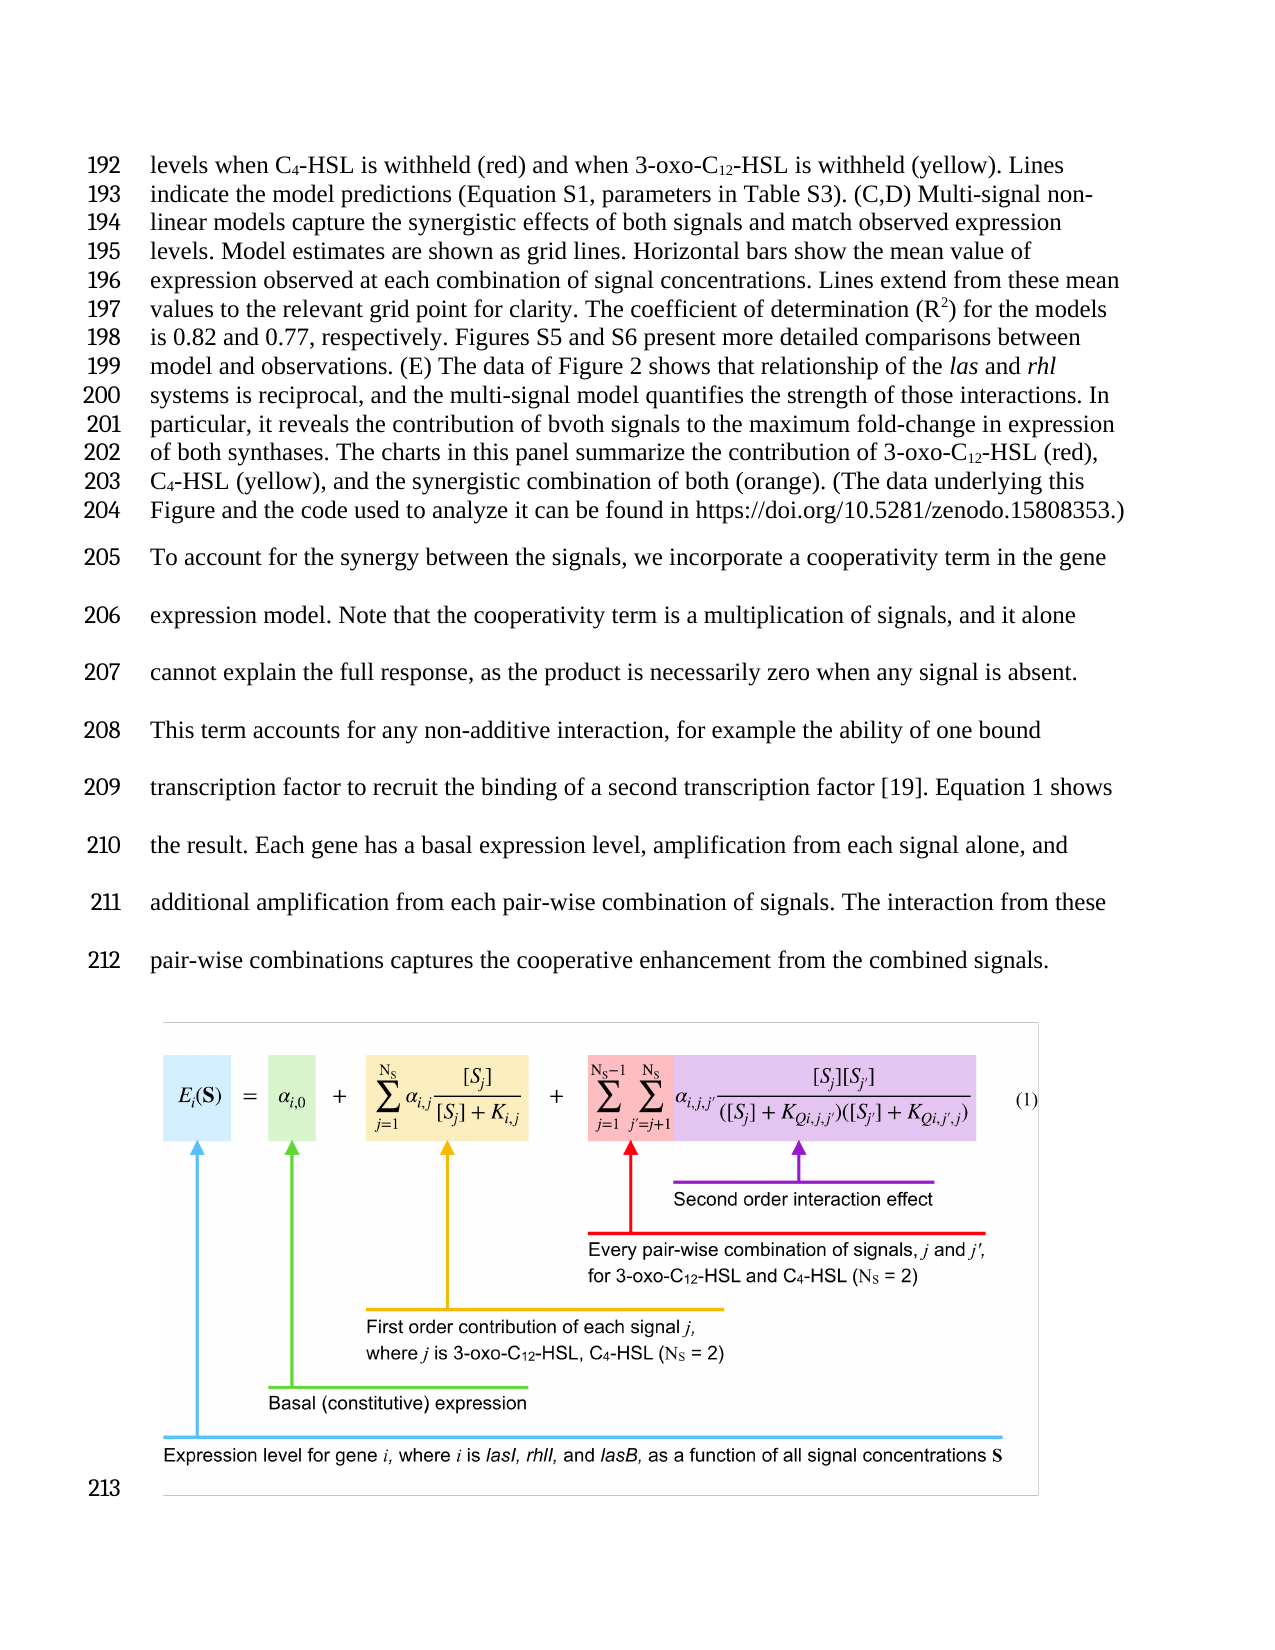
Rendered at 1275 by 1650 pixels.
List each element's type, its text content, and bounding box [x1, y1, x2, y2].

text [150, 150, 1125, 524]
text To account for the synergy between the signals, we incorporate a cooperativity term in the gene expression model. Note that the cooperativity term is a multiplication of signals, and it alone cannot explain the full response, as the product is necessarily zero when any signal is absent. This term accounts for any non-additive interaction, for example the ability of one bound transcription factor to recruit the binding of a second transcription factor [19]. Equation 1 shows the result. Each gene has a basal expression level, amplification from each signal alone, and additional amplification from each pair-wise combination of signals. The interaction from these pair-wise combinations captures the cooperative enhancement from the combined signals. [150, 542, 1125, 974]
picture [150, 1021, 1050, 1497]
